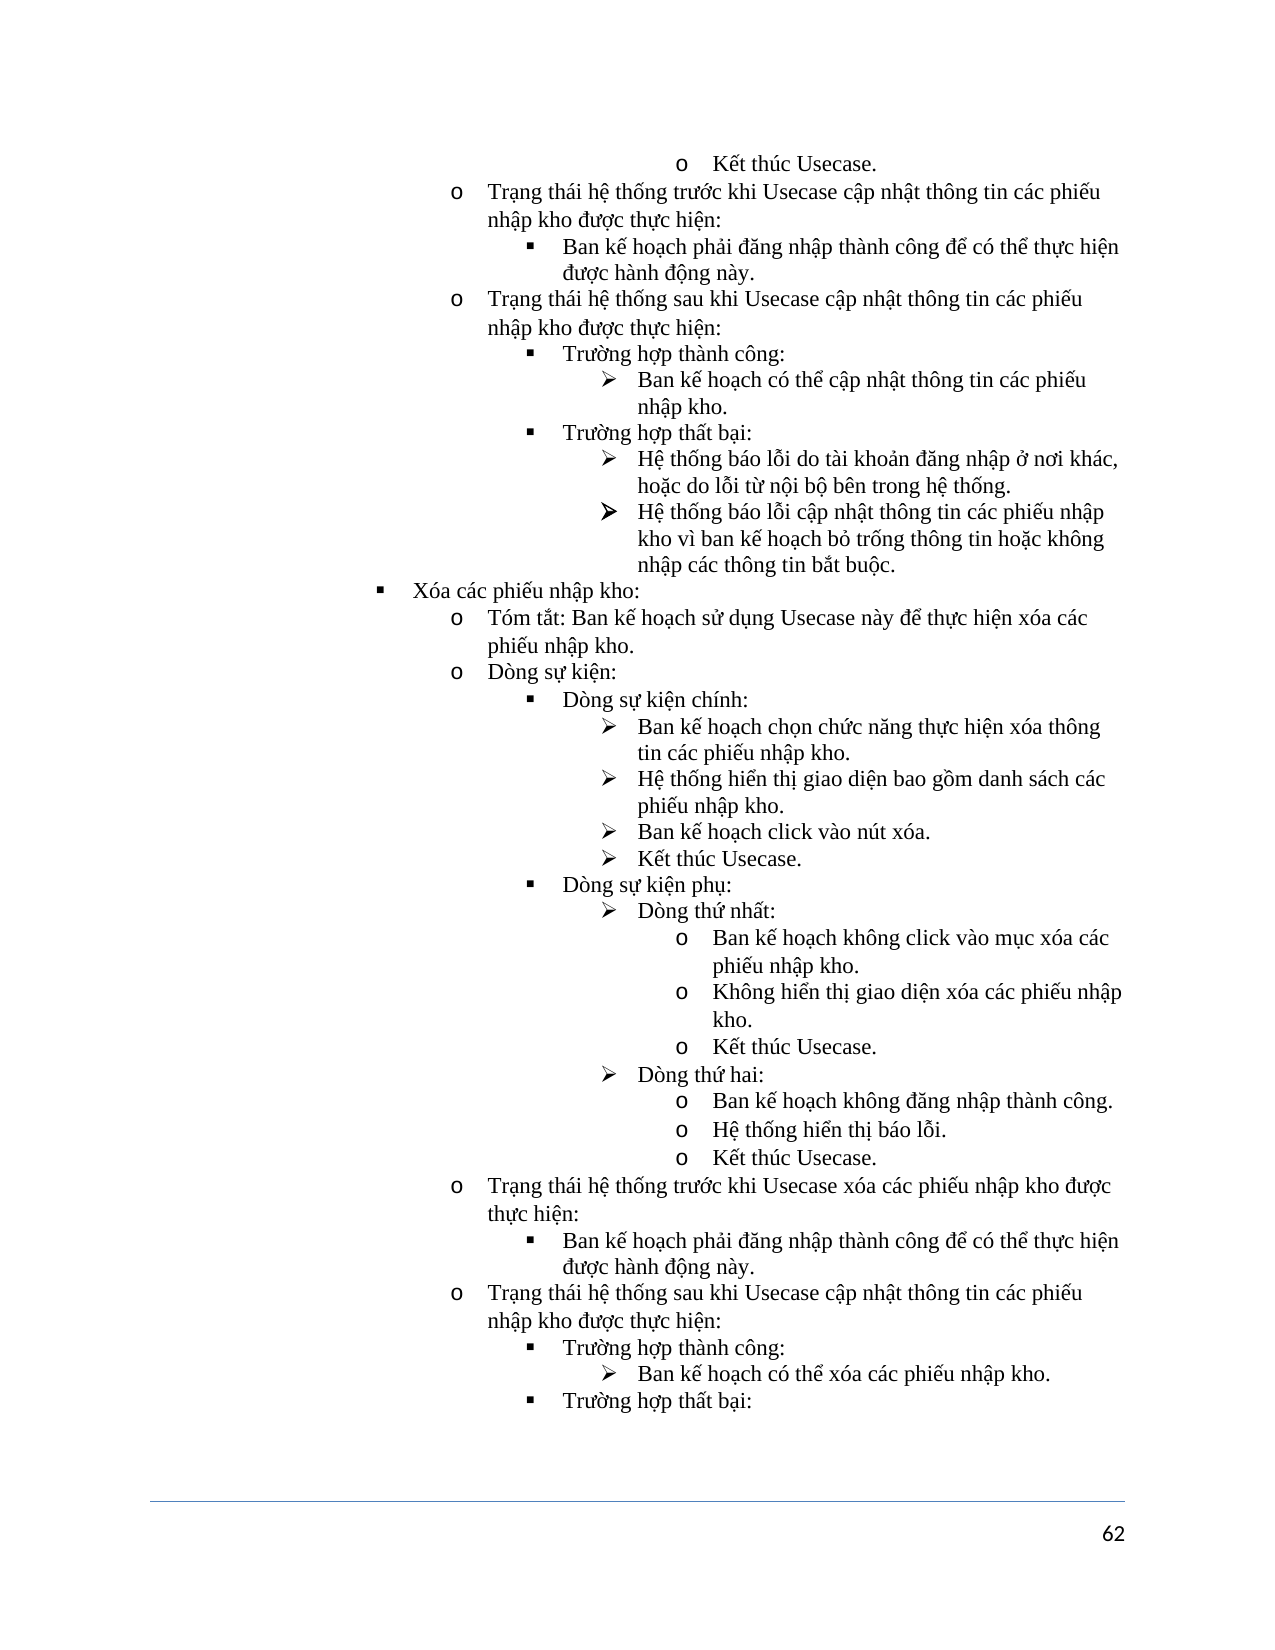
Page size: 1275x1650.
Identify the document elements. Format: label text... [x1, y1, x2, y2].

list Hệ thống hiển thị giao diện bao gồm danh sách các phiếu nhập kho. [600, 766, 1125, 818]
list Trường hợp thất bại: [525, 419, 1125, 446]
list Không hiển thị giao diện xóa các phiếu nhập kho. [675, 978, 1125, 1033]
list Hệ thống báo lỗi cập nhật thông tin các phiếu nhập kho vì ban kế hoạch bỏ trống thông tin hoặc không nhập các thông tin bắt buộc. [600, 498, 1125, 577]
list Trường hợp thành công: [525, 1334, 1125, 1360]
list Dòng sự kiện phụ: [525, 871, 1125, 897]
list Trạng thái hệ thống trước khi Usecase xóa các phiếu nhập kho được thực hiện: [450, 1172, 1125, 1227]
list Kết thúc Usecase. [675, 150, 1125, 178]
list Ban kế hoạch không click vào mục xóa các phiếu nhập kho. [675, 924, 1125, 978]
list Trường hợp thất bại: [525, 1387, 1125, 1413]
list Ban kế hoạch có thể xóa các phiếu nhập kho. [600, 1360, 1125, 1387]
list Ban kế hoạch không đăng nhập thành công. [675, 1087, 1125, 1116]
list Dòng sự kiện chính: [525, 686, 1125, 713]
list Trạng thái hệ thống trước khi Usecase cập nhật thông tin các phiếu nhập kho được thực hiện: [450, 178, 1125, 233]
list Hệ thống báo lỗi do tài khoản đăng nhập ở nơi khác, hoặc do lỗi từ nội bộ bên trong hệ thống. [600, 446, 1125, 498]
list Hệ thống hiển thị báo lỗi. [675, 1116, 1125, 1144]
list Dòng sự kiện: [450, 658, 1125, 686]
list Ban kế hoạch chọn chức năng thực hiện xóa thông tin các phiếu nhập kho. [600, 713, 1125, 766]
list Kết thúc Usecase. [600, 844, 1125, 871]
list Kết thúc Usecase. [675, 1144, 1125, 1172]
list Ban kế hoạch phải đăng nhập thành công để có thể thực hiện được hành động này. [525, 1227, 1125, 1279]
list Dòng thứ hai: [600, 1061, 1125, 1087]
list Tóm tắt: Ban kế hoạch sử dụng Usecase này để thực hiện xóa các phiếu nhập kho. [450, 604, 1125, 658]
list Ban kế hoạch phải đăng nhập thành công để có thể thực hiện được hành động này. [525, 233, 1125, 286]
list Kết thúc Usecase. [675, 1033, 1125, 1061]
list Trường hợp thành công: [525, 340, 1125, 366]
list Trạng thái hệ thống sau khi Usecase cập nhật thông tin các phiếu nhập kho được thực hiện: [450, 1279, 1125, 1334]
list Ban kế hoạch click vào nút xóa. [600, 818, 1125, 844]
list Xóa các phiếu nhập kho: [375, 577, 1125, 604]
list Trạng thái hệ thống sau khi Usecase cập nhật thông tin các phiếu nhập kho được thực hiện: [450, 286, 1125, 340]
list Dòng thứ nhất: [600, 897, 1125, 924]
list Ban kế hoạch có thể cập nhật thông tin các phiếu nhập kho. [600, 366, 1125, 419]
